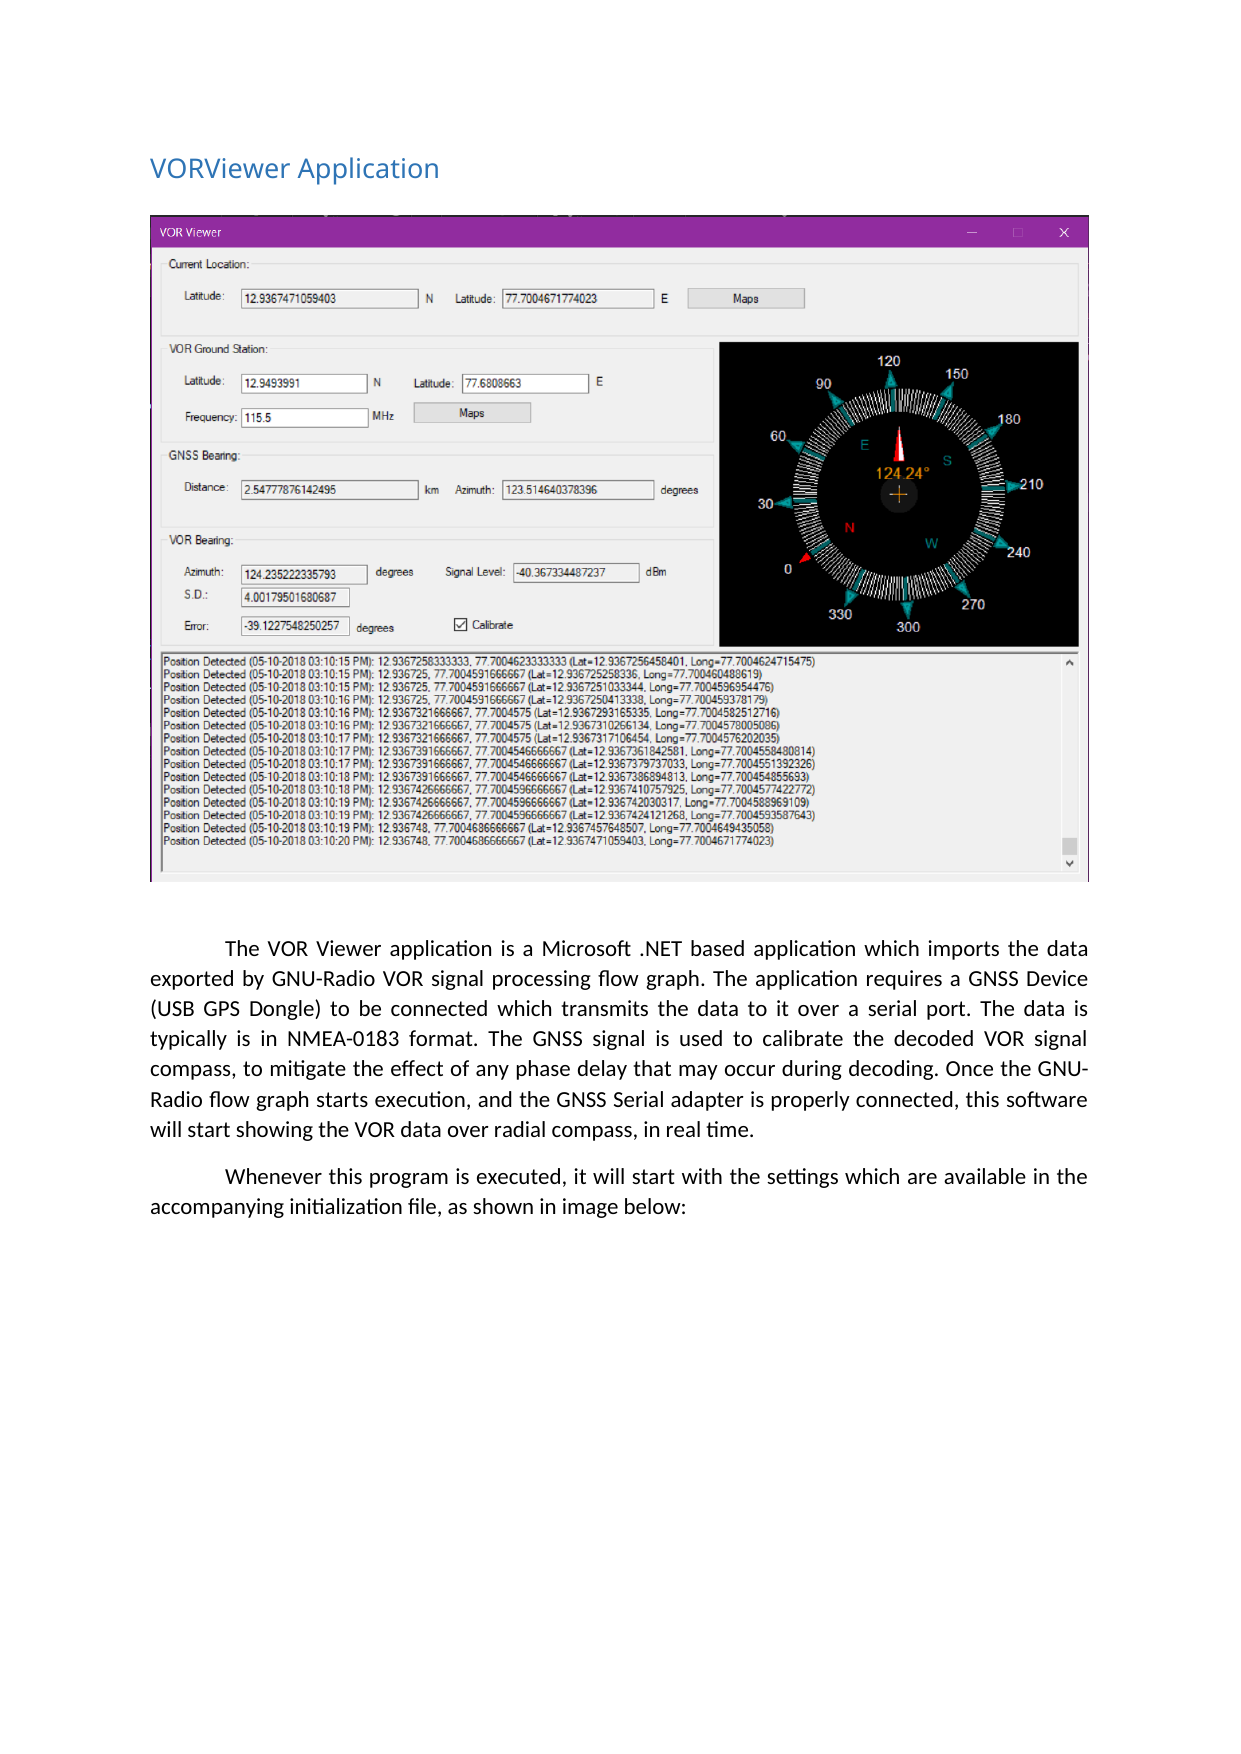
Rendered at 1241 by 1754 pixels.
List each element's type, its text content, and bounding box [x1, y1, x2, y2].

picture [150, 215, 1089, 882]
text Whenever this program is executed, it will start with the settings which are available in the accompanying initialization file, as shown in image below: [150, 1162, 1090, 1220]
subtitle VORViewer Application [150, 150, 1090, 187]
text The VOR Viewer application is a Microsoft .NET based application which imports the data exported by GNU-Radio VOR signal processing flow graph. The application requires a GNSS Device (USB GPS Dongle) to be connected which transmits the data to it over a serial port. The data is typically is in NMEA-0183 format. The GNSS signal is used to calibrate the decoded VOR signal compass, to mitigate the effect of any phase delay that may occur during decoding. Once the GNU-Radio flow graph starts execution, and the GNSS Serial adapter is properly connected, this software will start showing the VOR data over radial compass, in real time. [150, 934, 1090, 1143]
